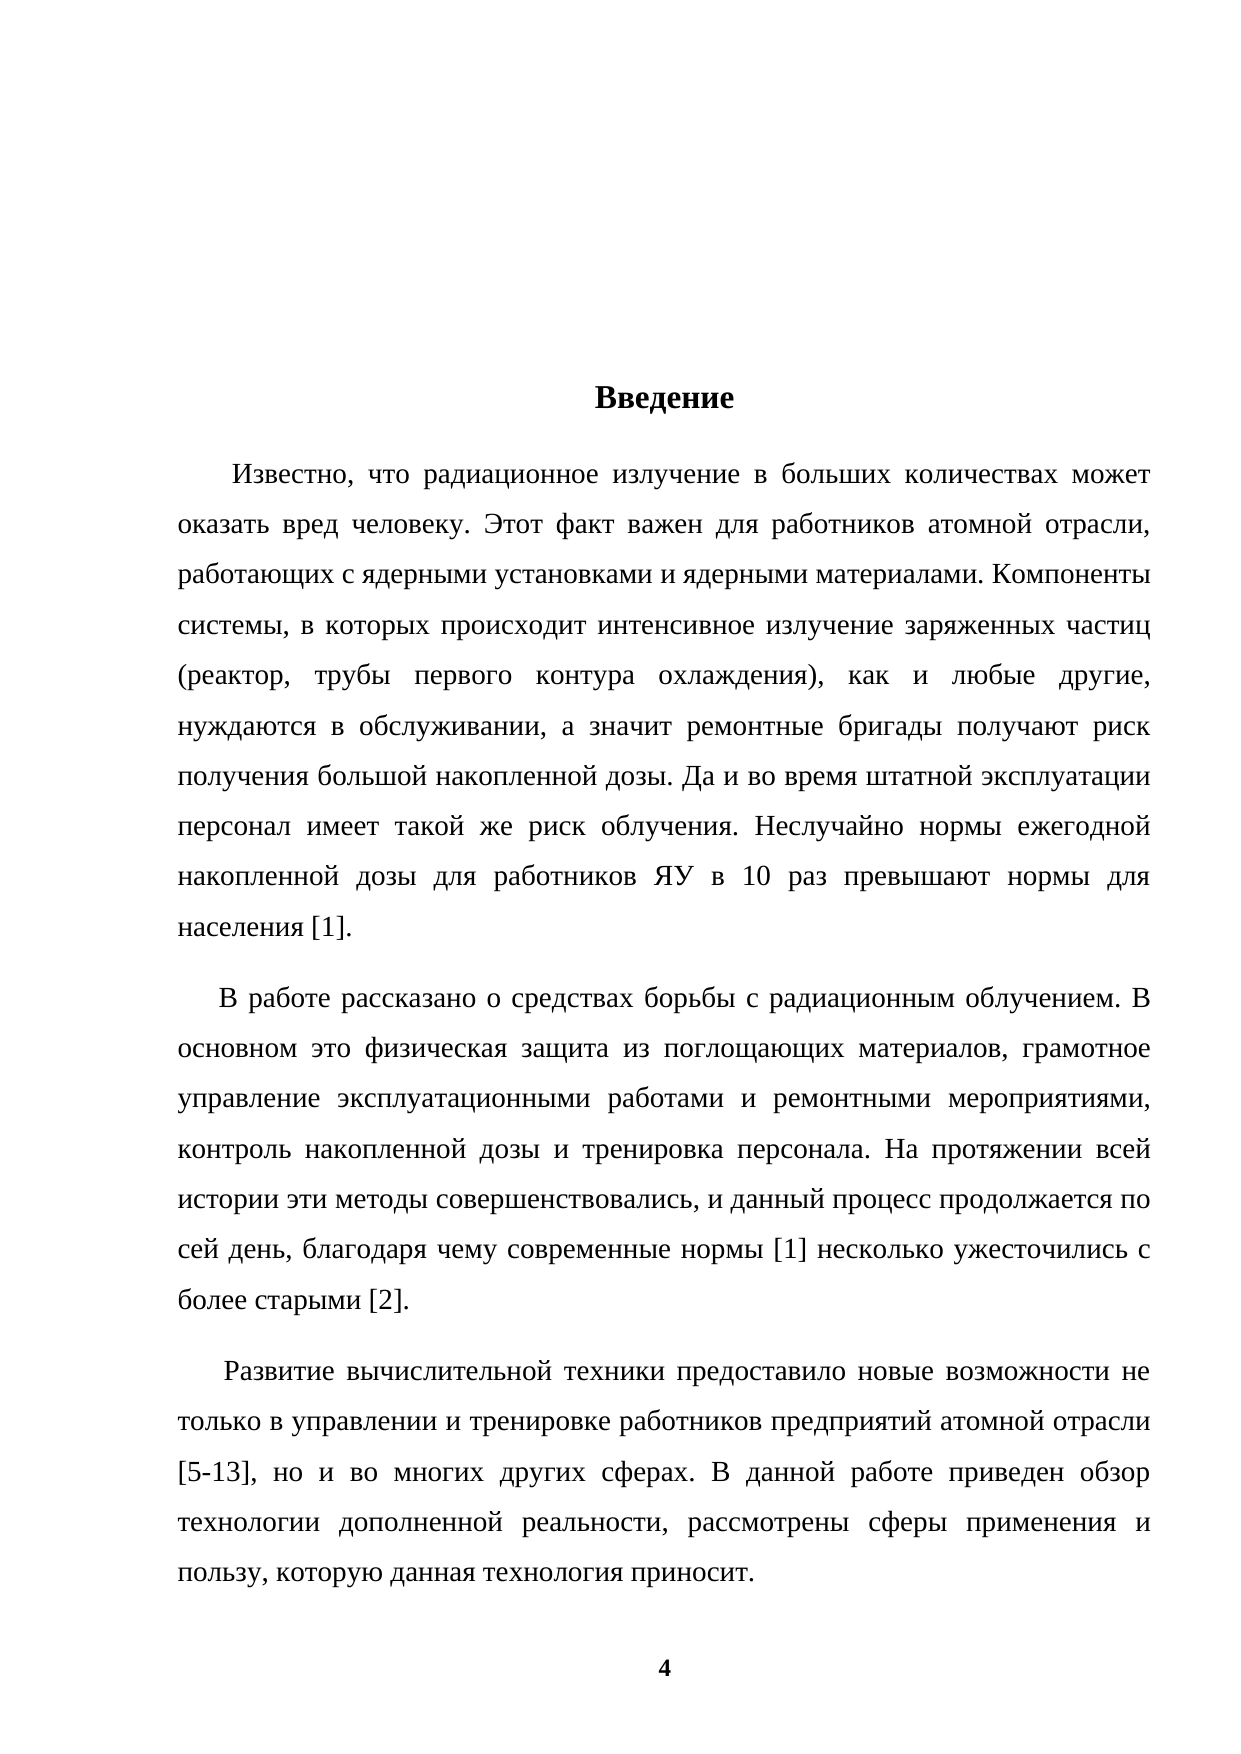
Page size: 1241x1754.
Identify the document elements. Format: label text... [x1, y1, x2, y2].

text Известно, что радиационное излучение в больших количествах может оказать вред человеку. Этот факт важен для работников атомной отрасли, работающих с ядерными установками и ядерными материалами. Компоненты системы, в которых происходит интенсивное излучение заряженных частиц (реактор, трубы первого контура охлаждения), как и любые другие, нуждаются в обслуживании, а значит ремонтные бригады получают риск получения большой накопленной дозы. Да и во время штатной эксплуатации персонал имеет такой же риск облучения. Неслучайно нормы ежегодной накопленной дозы для работников ЯУ в 10 раз превышают нормы для населения [1]. [177, 456, 1152, 942]
text Введение [177, 378, 1152, 416]
text Развитие вычислительной техники предоставило новые возможности не только в управлении и тренировке работников предприятий атомной отрасли [5-13], но и во многих других сферах. В данной работе приведен обзор технологии дополненной реальности, рассмотрены сферы применения и пользу, которую данная технология приносит. [177, 1353, 1152, 1588]
text В работе рассказано о средствах борьбы с радиационным облучением. В основном это физическая защита из поглощающих материалов, грамотное управление эксплуатационными работами и ремонтными мероприятиями, контроль накопленной дозы и тренировка персонала. На протяжении всей истории эти методы совершенствовались, и данный процесс продолжается по сей день, благодаря чему современные нормы [1] несколько ужесточились с более старыми [2]. [177, 980, 1152, 1315]
